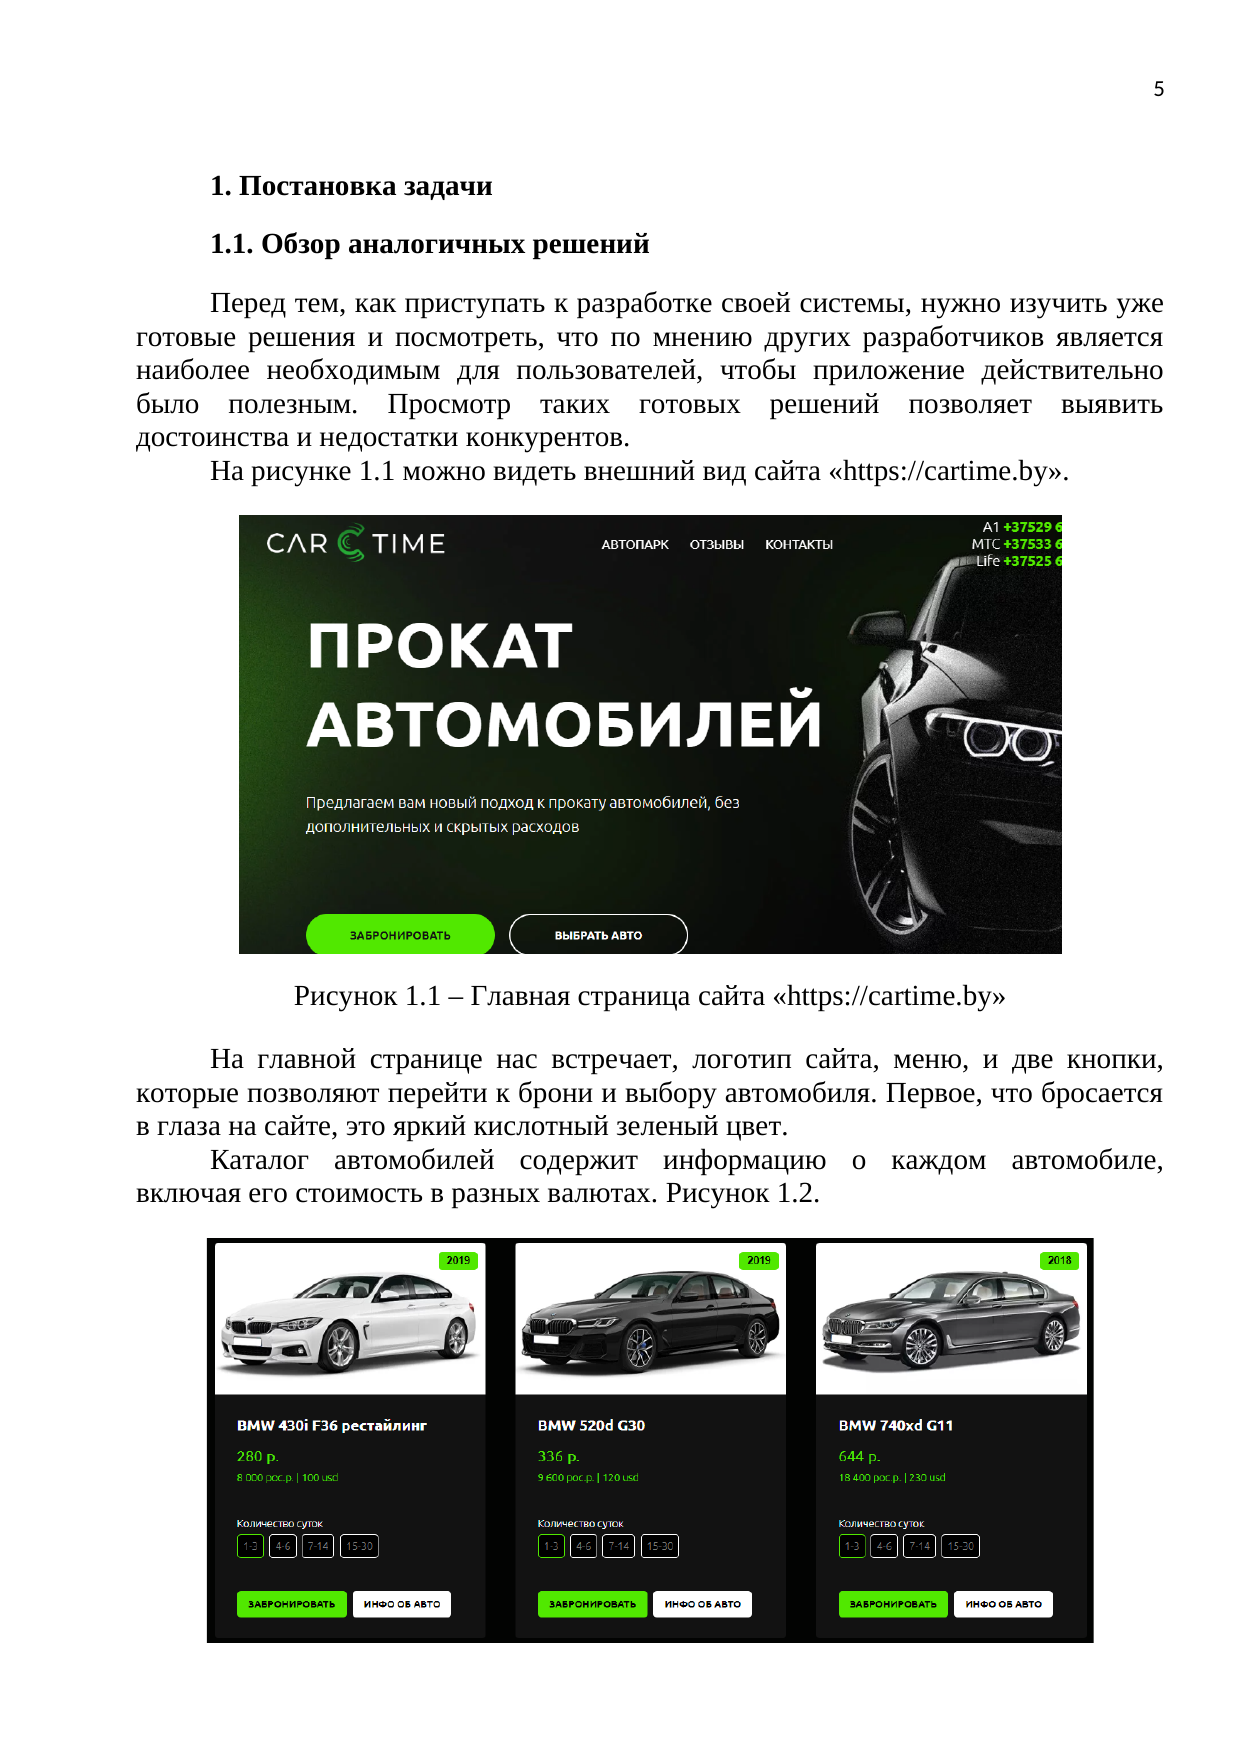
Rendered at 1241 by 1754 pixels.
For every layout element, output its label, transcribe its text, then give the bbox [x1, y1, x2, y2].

text На рисунке 1.1 можно видеть внешний вид сайта «https://cartime.by». [136, 453, 1164, 486]
text Перед тем, как приступать к разработке своей системы, нужно изучить уже готовые решения и посмотреть, что по мнению других разработчиков является наиболее необходимым для пользователей, чтобы приложение действительно было полезным. Просмотр таких готовых решений позволяет выявить достоинства и недостатки конкурентов. [136, 285, 1164, 453]
picture [239, 515, 1062, 954]
text 1.1. Обзор аналогичных решений [136, 227, 1164, 260]
text На главной странице нас встречает, логотип сайта, меню, и две кнопки, которые позволяют перейти к брони и выбору автомобиля. Первое, что бросается в глаза на сайте, это яркий кислотный зеленый цвет. [136, 1041, 1164, 1142]
text Каталог автомобилей содержит информацию о каждом автомобиле, включая его стоимость в разных валютах. Рисунок 1.2. [136, 1142, 1164, 1209]
text 1. Постановка задачи [136, 168, 1164, 202]
text Рисунок 1.1 – Главная страница сайта «https://cartime.by» [136, 978, 1164, 1012]
picture [206, 1238, 1094, 1643]
